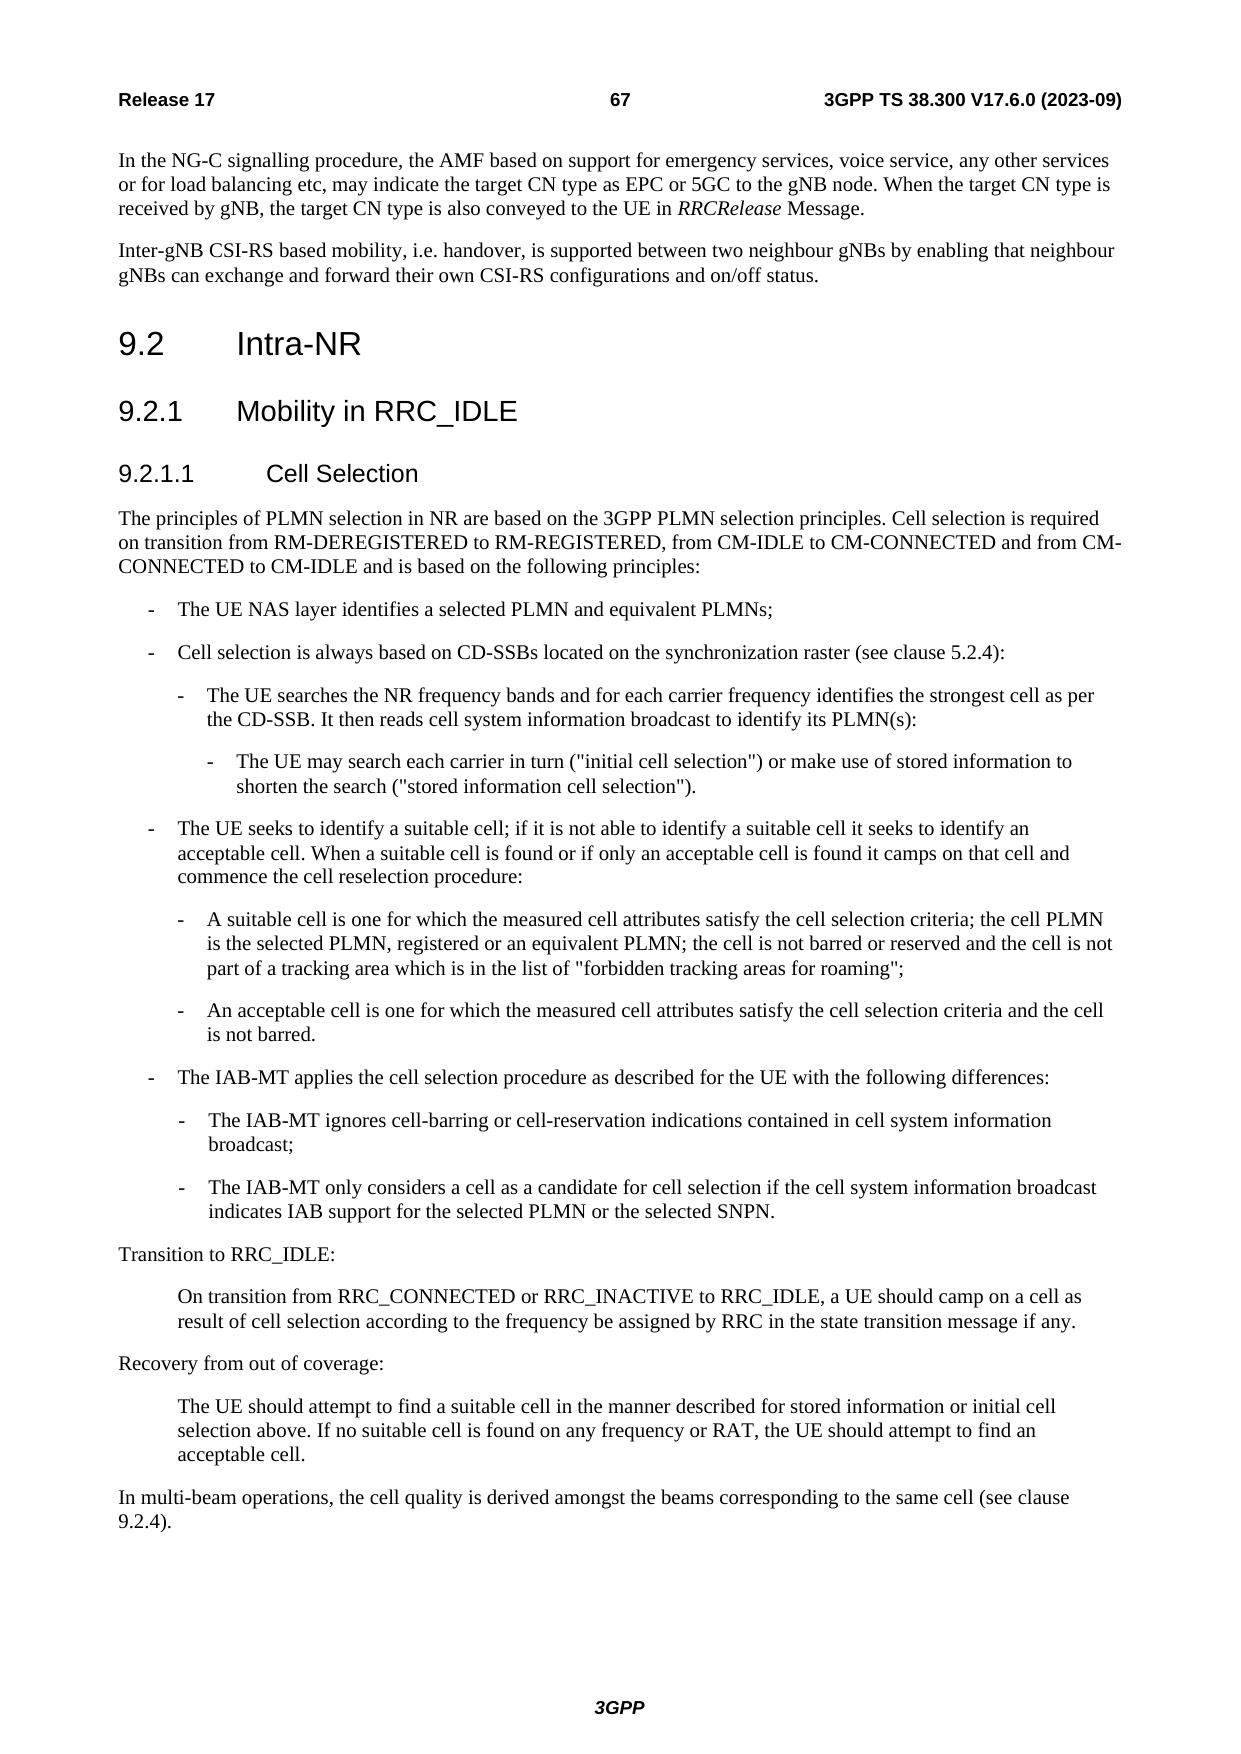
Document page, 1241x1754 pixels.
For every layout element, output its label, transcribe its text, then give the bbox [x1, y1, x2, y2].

text - The UE seeks to identify a suitable cell; if it is not able to identify a suitable cell it seeks to identify an acceptable cell. When a suitable cell is found or if only an acceptable cell is found it camps on that cell and commence the cell reselection procedure: [148, 816, 1122, 888]
text Inter-gNB CSI-RS based mobility, i.e. handover, is supported between two neighbour gNBs by enabling that neighbour gNBs can exchange and forward their own CSI-RS configurations and on/off status. [118, 238, 1122, 287]
text The principles of PLMN selection in NR are based on the 3GPP PLMN selection principles. Cell selection is required on transition from RM-DEREGISTERED to RM-REGISTERED, from CM-IDLE to CM-CONNECTED and from CM-CONNECTED to CM-IDLE and is based on the following principles: [118, 506, 1122, 578]
subtitle 9.2.1 Mobility in RRC_IDLE [118, 394, 1122, 427]
subtitle 9.2 Intra-NR [118, 324, 1122, 362]
text The UE should attempt to find a suitable cell in the manner described for stored information or initial cell selection above. If no suitable cell is found on any frequency or RAT, the UE should attempt to find an acceptable cell. [148, 1394, 1122, 1466]
text - The IAB-MT only considers a cell as a candidate for cell selection if the cell system information broadcast indicates IAB support for the selected PLMN or the selected SNPN. [178, 1175, 1122, 1223]
text In the NG-C signalling procedure, the AMF based on support for emergency services, voice service, any other services or for load balancing etc, may indicate the target CN type as EPC or 5GC to the gNB node. When the target CN type is received by gNB, the target CN type is also conveyed to the UE in RRCRelease Message. [118, 147, 1122, 220]
text - Cell selection is always based on CD-SSBs located on the synchronization raster (see clause 5.2.4): [148, 640, 1122, 664]
text - A suitable cell is one for which the measured cell attributes satisfy the cell selection criteria; the cell PLMN is the selected PLMN, registered or an equivalent PLMN; the cell is not barred or reserved and the cell is not part of a tracking area which is in the list of "forbidden tracking areas for roaming"; [177, 907, 1122, 979]
text In multi-beam operations, the cell quality is derived amongst the beams corresponding to the same cell (see clause 9.2.4). [118, 1485, 1122, 1533]
text Recovery from out of coverage: [118, 1351, 1122, 1375]
text - The UE searches the NR frequency bands and for each carrier frequency identifies the strongest cell as per the CD-SSB. It then reads cell system information broadcast to identify its PLMN(s): [177, 683, 1122, 731]
text - An acceptable cell is one for which the measured cell attributes satisfy the cell selection criteria and the cell is not barred. [177, 998, 1122, 1046]
subtitle 9.2.1.1 Cell Selection [118, 458, 1122, 487]
text - The IAB-MT ignores cell-barring or cell-reservation indications contained in cell system information broadcast; [178, 1108, 1122, 1156]
text - The UE NAS layer identifies a selected PLMN and equivalent PLMNs; [148, 597, 1122, 621]
text - The UE may search each carrier in turn ("initial cell selection") or make use of stored information to shorten the search ("stored information cell selection"). [207, 749, 1122, 798]
text Transition to RRC_IDLE: [118, 1242, 1122, 1266]
text - The IAB-MT applies the cell selection procedure as described for the UE with the following differences: [148, 1065, 1122, 1089]
text On transition from RRC_CONNECTED or RRC_INACTIVE to RRC_IDLE, a UE should camp on a cell as result of cell selection according to the frequency be assigned by RRC in the state transition message if any. [148, 1284, 1122, 1333]
